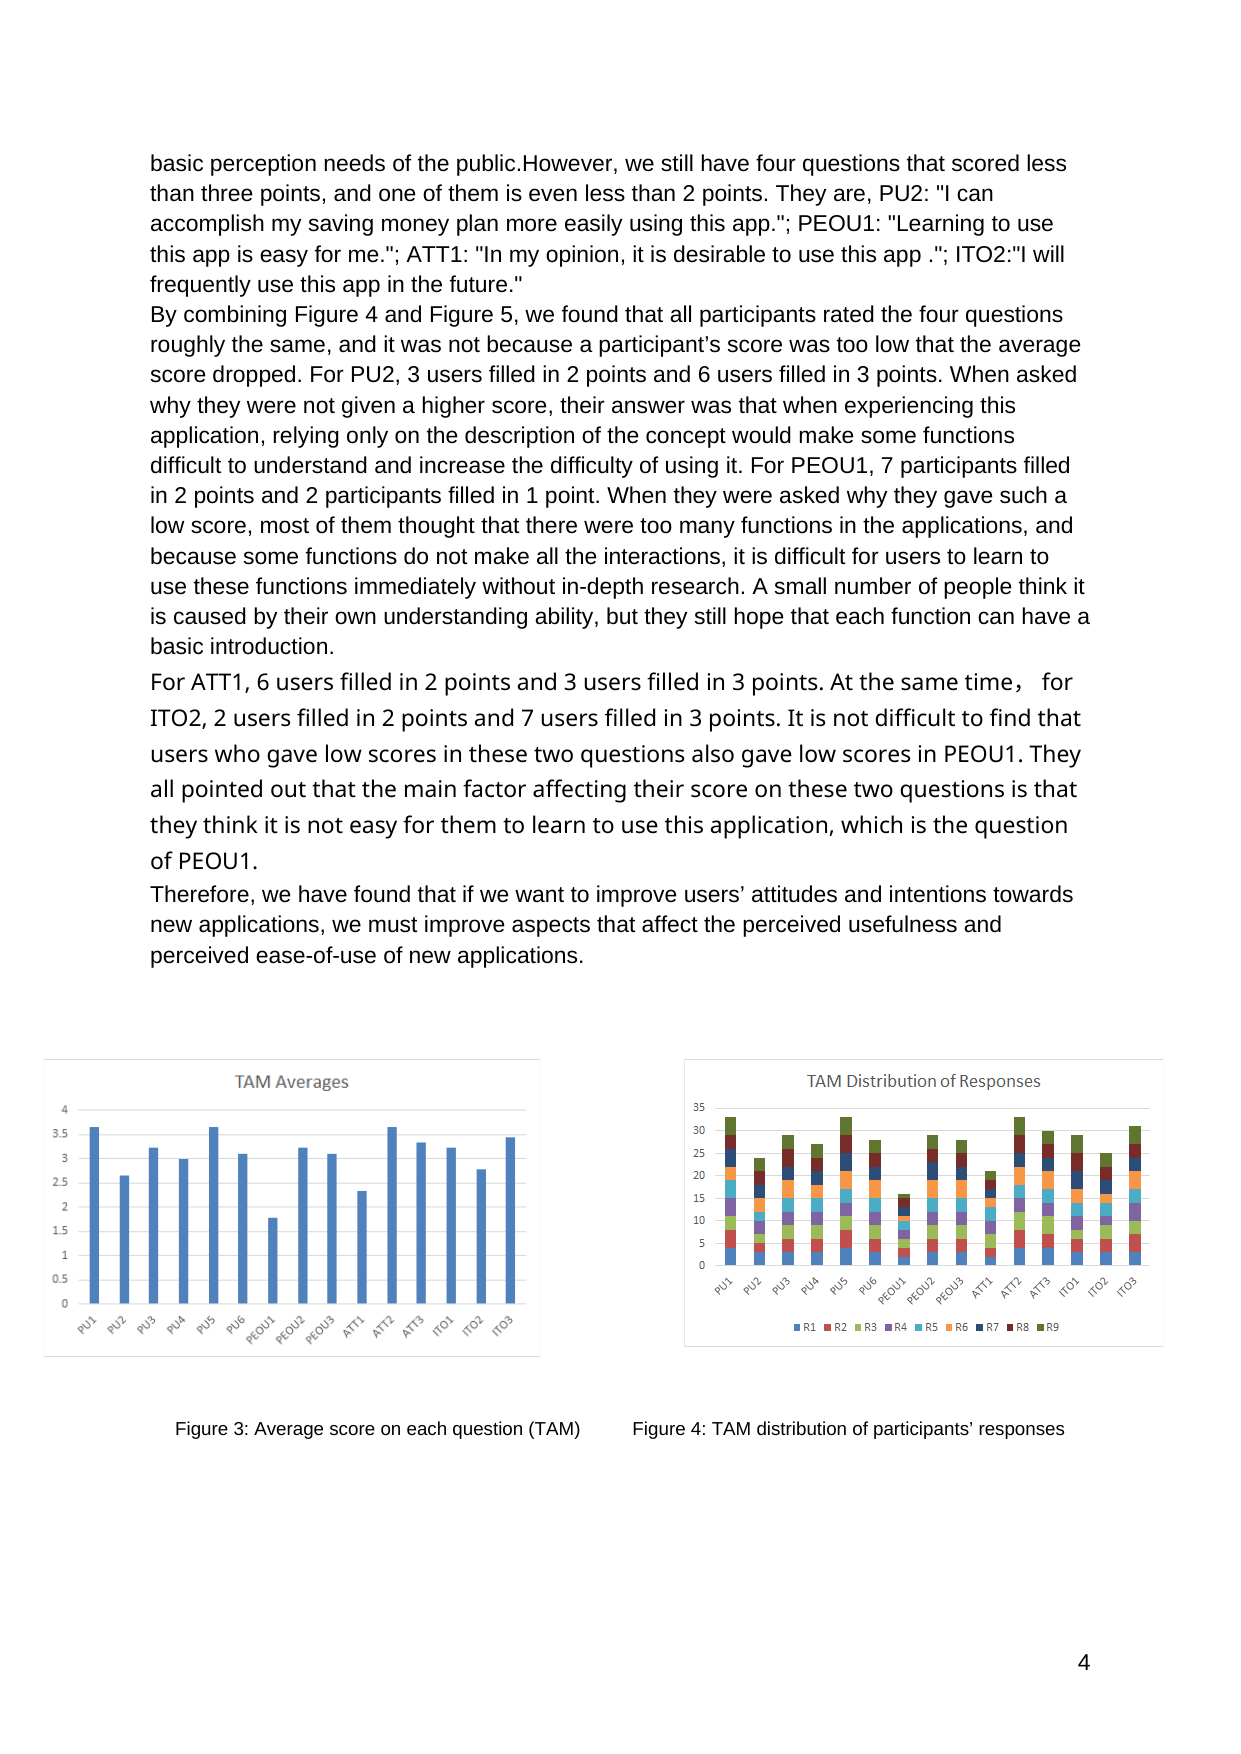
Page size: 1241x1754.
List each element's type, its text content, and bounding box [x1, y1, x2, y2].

text By combining Figure 4 and Figure 5, we found that all participants rated the four questions roughly the same, and it was not because a participant’s score was too low that the average score dropped. For PU2, 3 users filled in 2 points and 6 users filled in 3 points. When asked why they were not given a higher score, their answer was that when experiencing this application, relying only on the description of the concept would make some functions difficult to understand and increase the difficulty of using it. For PEOU1, 7 participants filled in 2 points and 2 participants filled in 1 point. When they were asked why they gave such a low score, most of them thought that there were too many functions in the applications, and because some functions do not make all the interactions, it is difficult for users to learn to use these functions immediately without in-depth research. A small number of people think it is caused by their own understanding ability, but they still hope that each function can have a basic introduction. [150, 301, 1090, 660]
text Therefore, we have found that if we want to improve users’ attitudes and intentions towards new applications, we must improve aspects that affect the perceived usefulness and perceived ease-of-use of new applications. [150, 881, 1090, 968]
picture [43, 1059, 541, 1357]
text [150, 150, 1090, 297]
text Figure 3: Average score on each question (TAM) Figure 4: TAM distribution of participants’ responses [150, 1418, 1090, 1440]
text For ATT1, 6 users filled in 2 points and 3 users filled in 3 points. At the same time， for ITO2, 2 users filled in 2 points and 7 users filled in 3 points. It is not difficult to find that users who gave low scores in these two questions also gave low scores in PEOU1. They all pointed out that the main factor affecting their score on these two questions is that they think it is not easy for them to learn to use this application, which is the question of PEOU1. [150, 663, 1090, 877]
picture [684, 1059, 1164, 1347]
